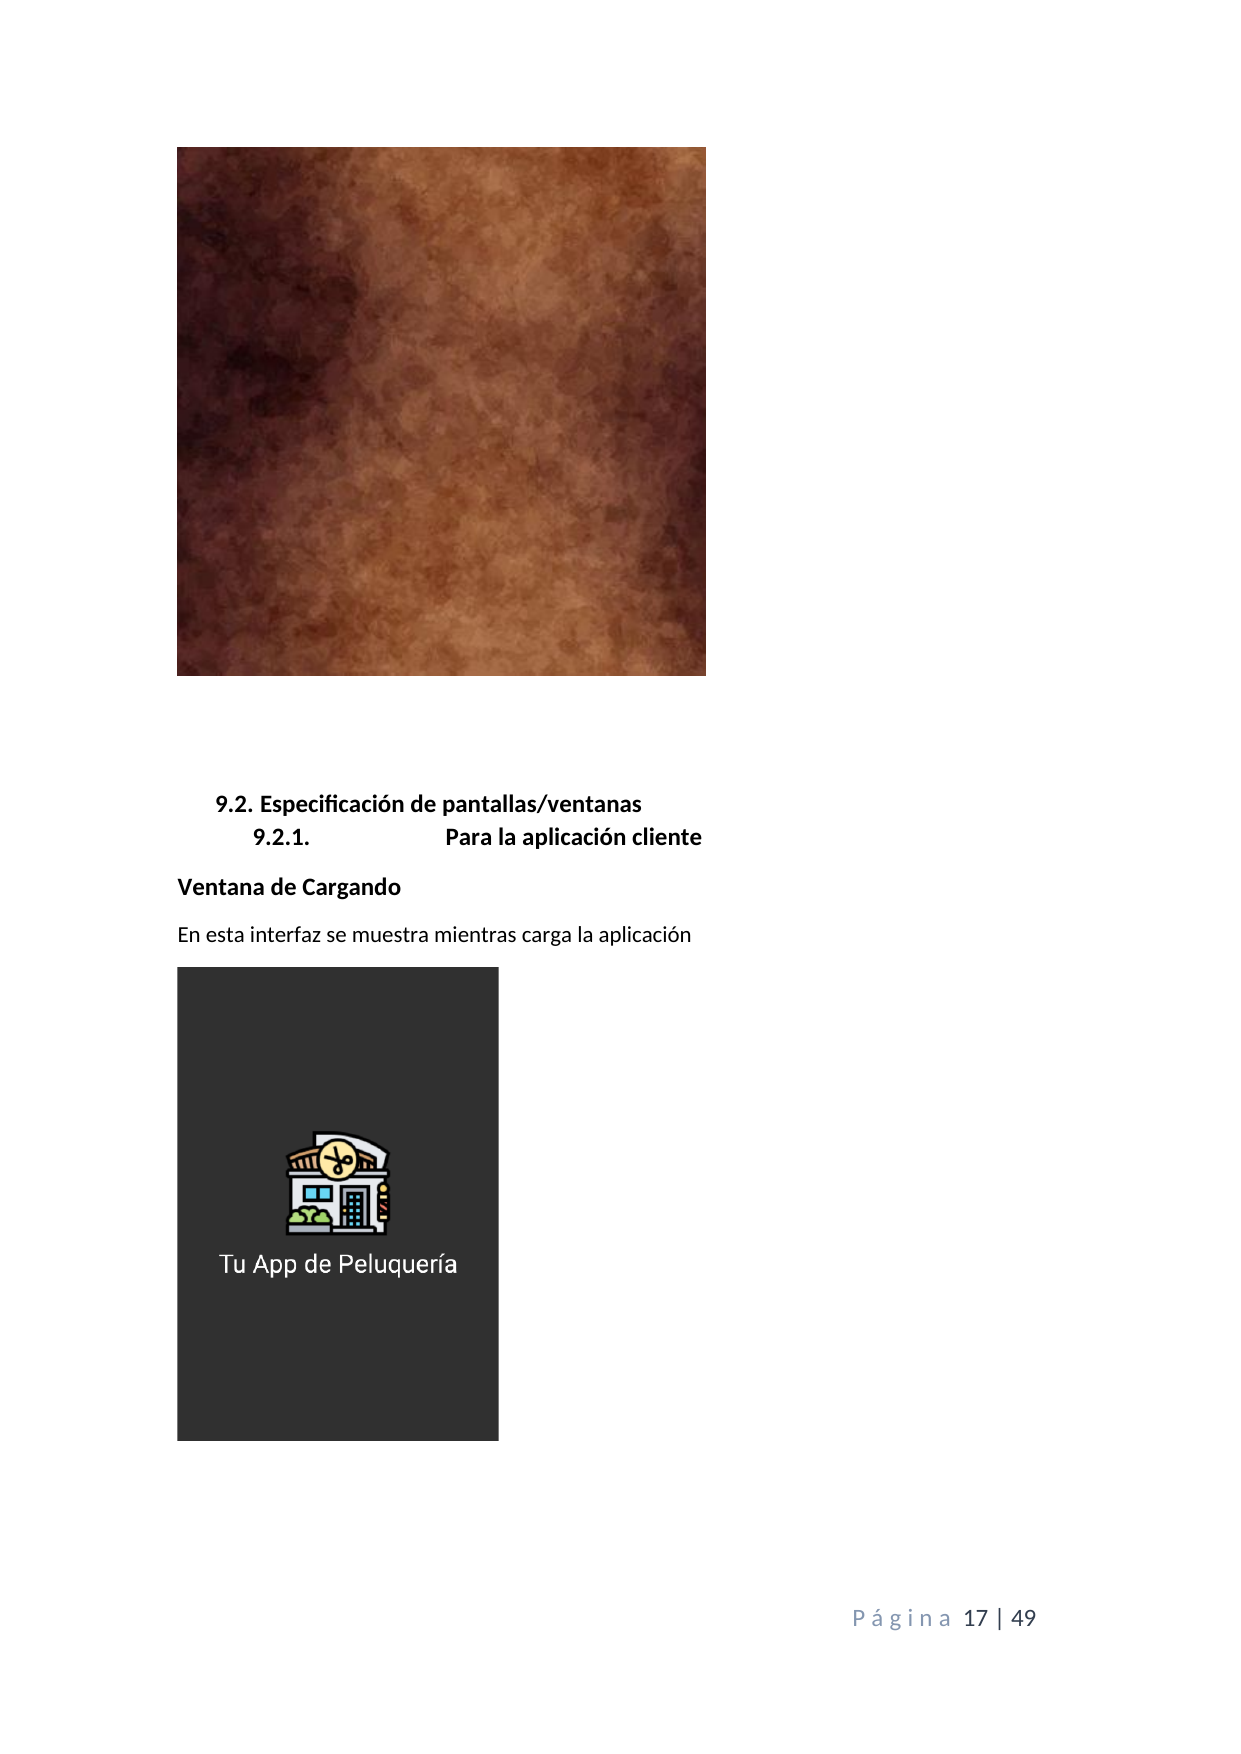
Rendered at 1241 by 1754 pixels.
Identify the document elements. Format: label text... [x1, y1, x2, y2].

text En esta interfaz se muestra mientras carga la aplicación [177, 921, 1063, 948]
subtitle Ventana de Cargando [177, 871, 1063, 901]
subtitle Para la aplicación cliente [252, 821, 1063, 852]
subtitle Especificación de pantallas/ventanas [215, 788, 1063, 819]
picture [177, 967, 499, 1441]
picture [177, 147, 706, 676]
